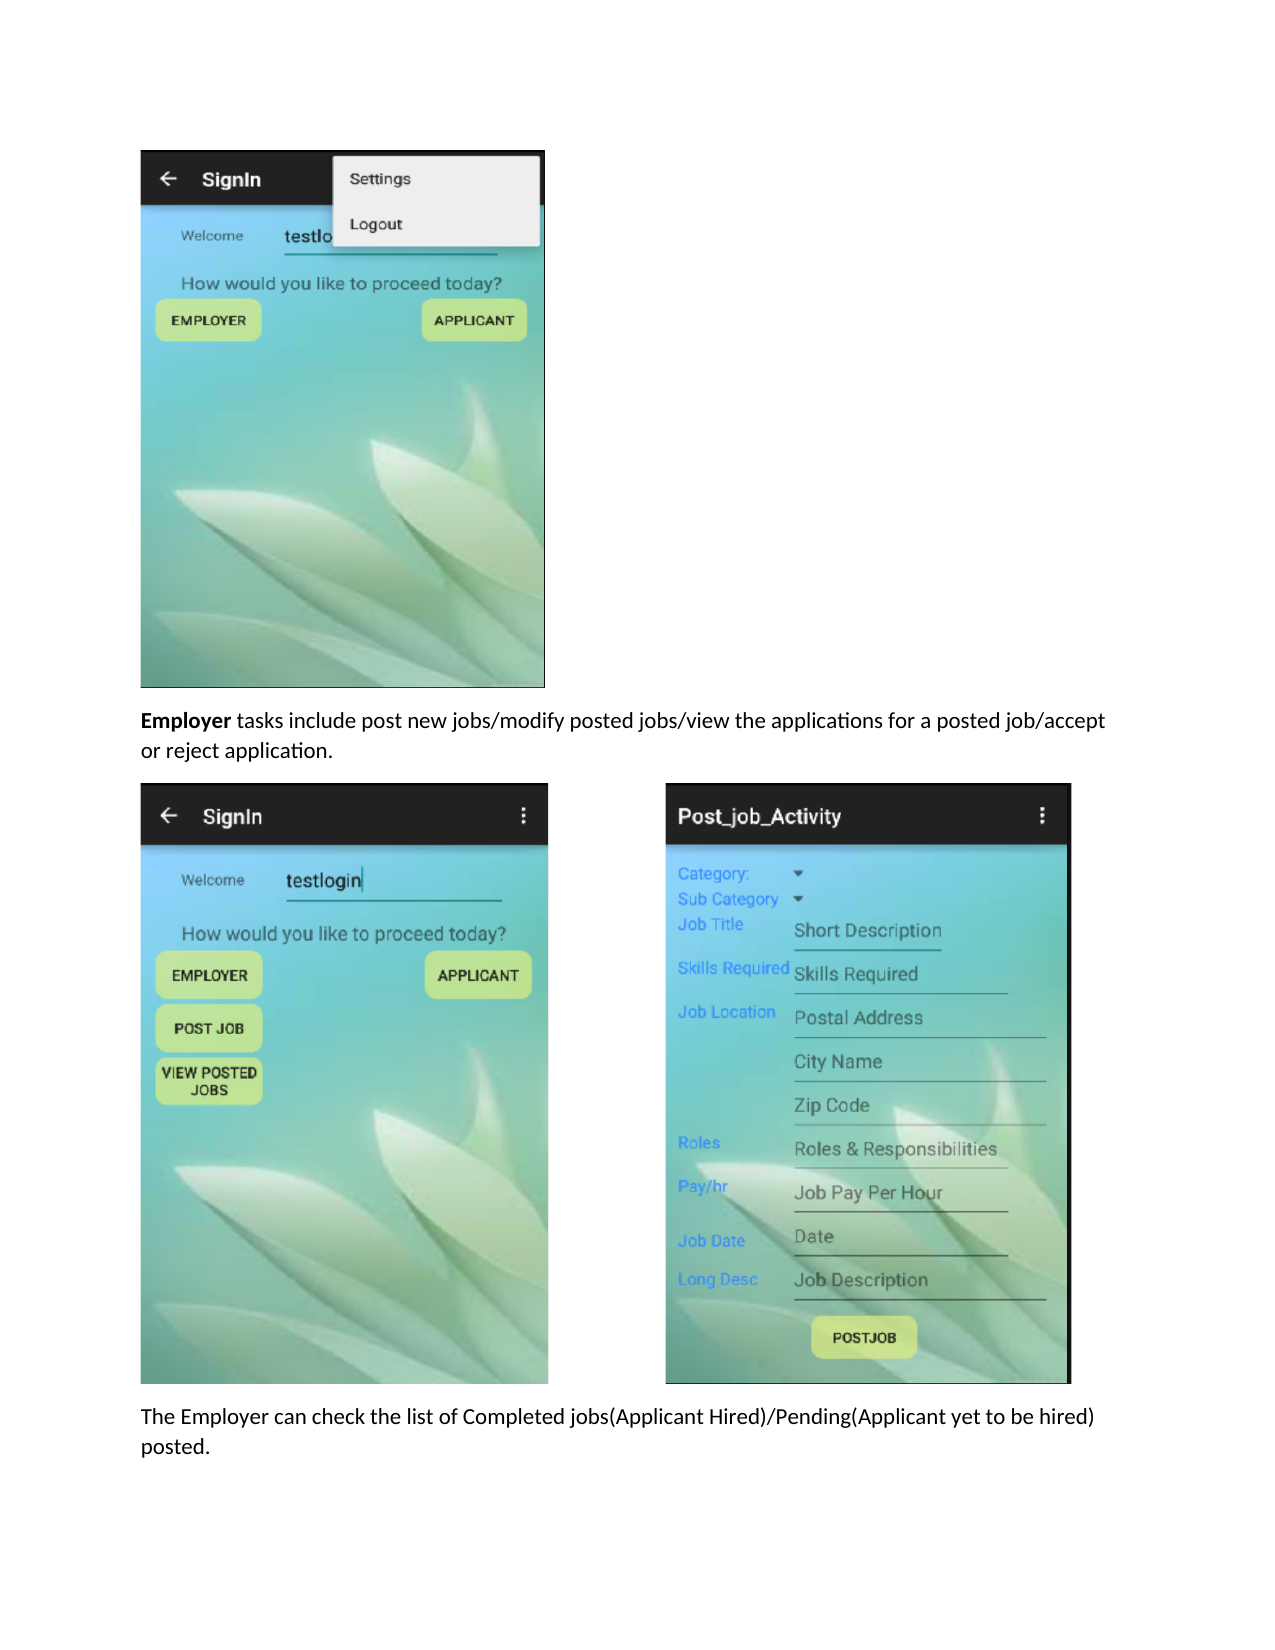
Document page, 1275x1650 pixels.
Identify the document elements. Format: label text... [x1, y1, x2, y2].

picture [140, 150, 545, 688]
picture [140, 783, 549, 1384]
text Employer tasks include post new jobs/modify posted jobs/view the applications for a posted job/accept or reject application. [141, 706, 1125, 764]
text The Employer can check the list of Completed jobs(Applicant Hired)/Pending(Applicant yet to be hired) posted. [141, 1402, 1125, 1461]
picture [665, 783, 1072, 1384]
